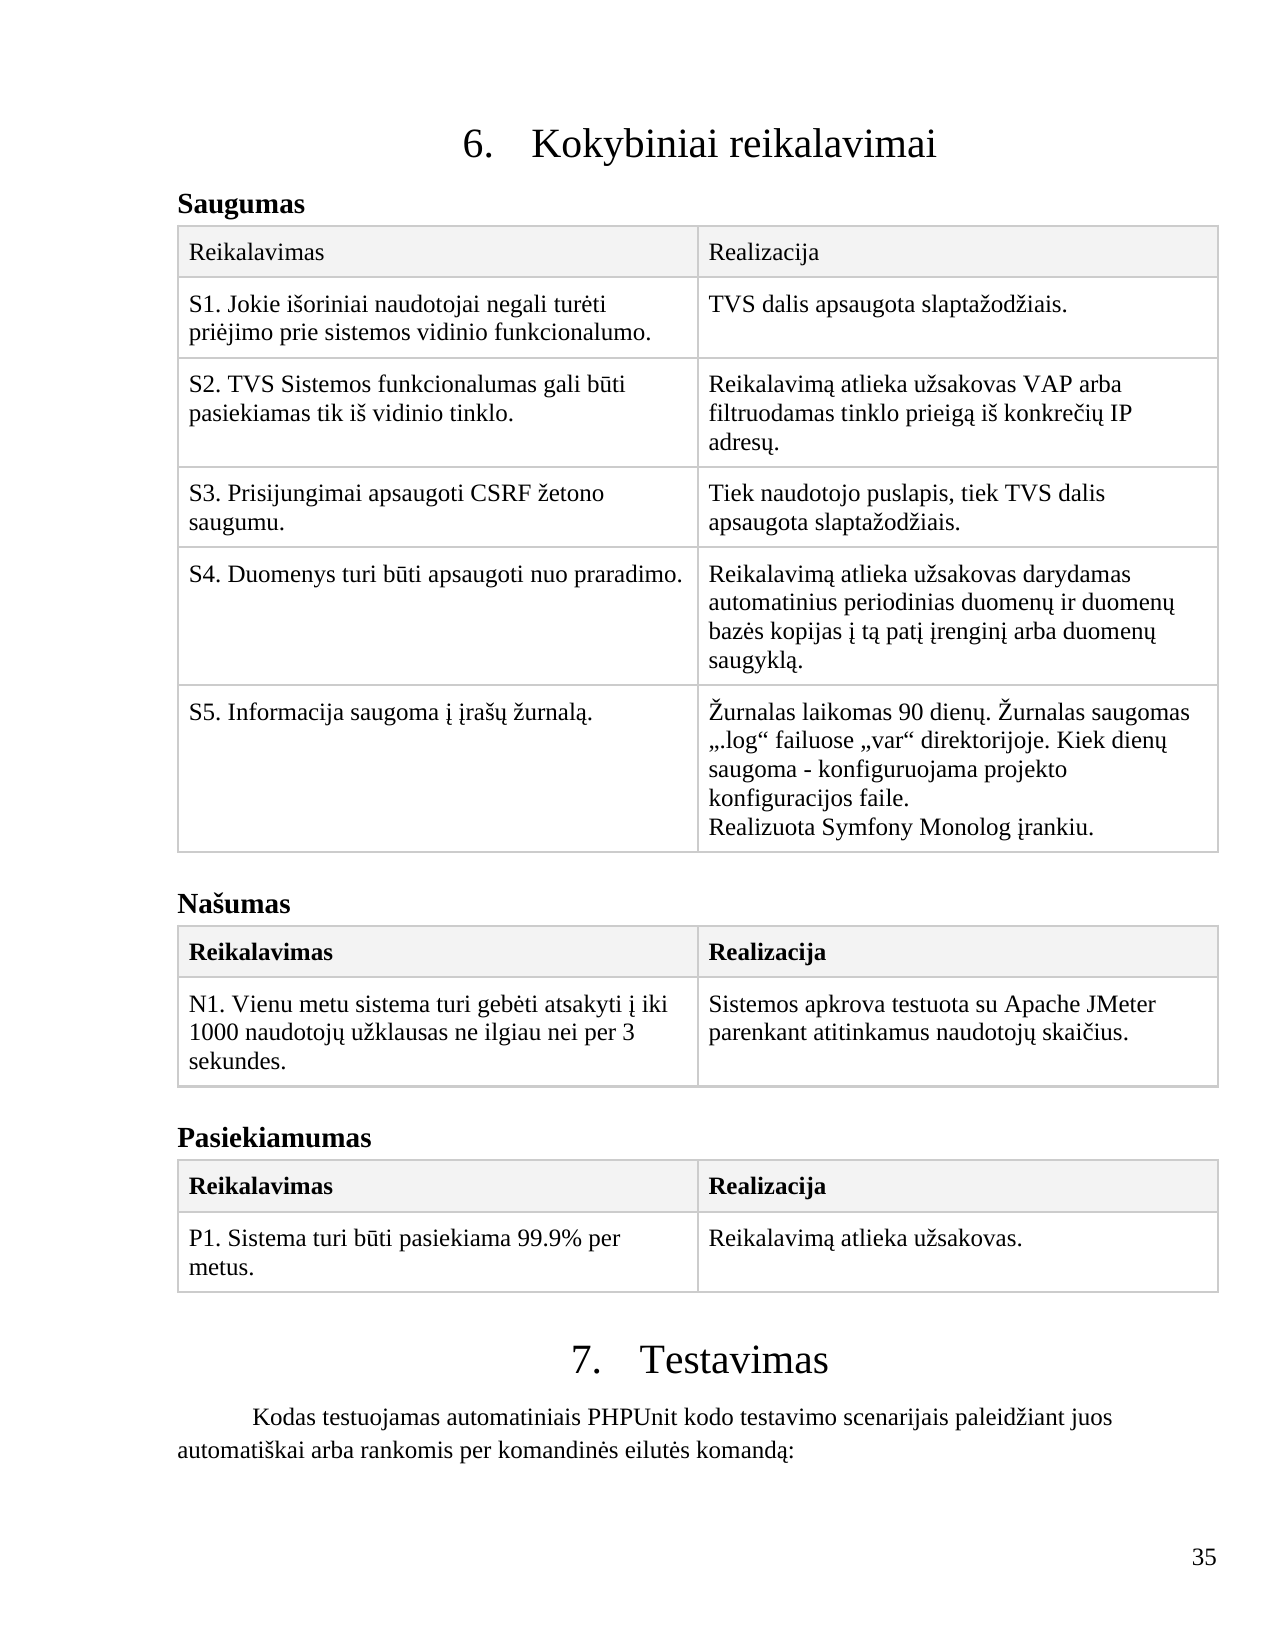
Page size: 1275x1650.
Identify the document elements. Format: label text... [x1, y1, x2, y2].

table_cell Reikalavimą atlieka užsakovas VAP arba filtruodamas tinklo prieigą iš konkrečių IP adresų. [699, 359, 1217, 466]
text Našumas [177, 886, 1217, 919]
subtitle Kokybiniai reikalavimai [214, 118, 1217, 166]
table_cell Sistemos apkrova testuota su Apache JMeter parenkant atitinkamus naudotojų skaičius. [699, 978, 1217, 1085]
table_cell S2. TVS Sistemos funkcionalumas gali būti pasiekiamas tik iš vidinio tinklo. [179, 359, 697, 466]
table_header Realizacija [699, 927, 1217, 976]
table_header Reikalavimas [179, 1161, 697, 1211]
table_cell S1. Jokie išoriniai naudotojai negali turėti priėjimo prie sistemos vidinio funkcionalumo. [179, 278, 697, 357]
text Kodas testuojamas automatiniais PHPUnit kodo testavimo scenarijais paleidžiant juos automatiškai arba rankomis per komandinės eilutės komandą: [177, 1402, 1217, 1464]
text Saugumas [177, 186, 1217, 219]
table_cell Tiek naudotojo puslapis, tiek TVS dalis apsaugota slaptažodžiais. [699, 468, 1217, 546]
table_cell Žurnalas laikomas 90 dienų. Žurnalas saugomas „.log“ failuose „var“ direktorijoje. Kiek dienų saugoma - konfiguruojama projekto konfiguracijos faile. Realizuota Symfony Monolog įrankiu. [699, 686, 1217, 851]
table_cell S5. Informacija saugoma į įrašų žurnalą. [179, 686, 697, 851]
table_header Reikalavimas [179, 927, 697, 976]
subtitle Testavimas [214, 1335, 1217, 1383]
table_cell Reikalavimą atlieka užsakovas. [699, 1213, 1217, 1291]
table_cell Reikalavimą atlieka užsakovas darydamas automatinius periodinias duomenų ir duomenų bazės kopijas į tą patį įrenginį arba duomenų saugyklą. [699, 548, 1217, 684]
text Pasiekiamumas [177, 1120, 1217, 1154]
table_cell TVS dalis apsaugota slaptažodžiais. [699, 278, 1217, 357]
table_header Realizacija [699, 227, 1217, 276]
table_cell S3. Prisijungimai apsaugoti CSRF žetono saugumu. [179, 468, 697, 546]
table_cell N1. Vienu metu sistema turi gebėti atsakyti į iki 1000 naudotojų užklausas ne ilgiau nei per 3 sekundes. [179, 978, 697, 1085]
table_header Realizacija [699, 1161, 1217, 1211]
table_header Reikalavimas [179, 227, 697, 276]
table_cell P1. Sistema turi būti pasiekiama 99.9% per metus. [179, 1213, 697, 1291]
table_cell S4. Duomenys turi būti apsaugoti nuo praradimo. [179, 548, 697, 684]
